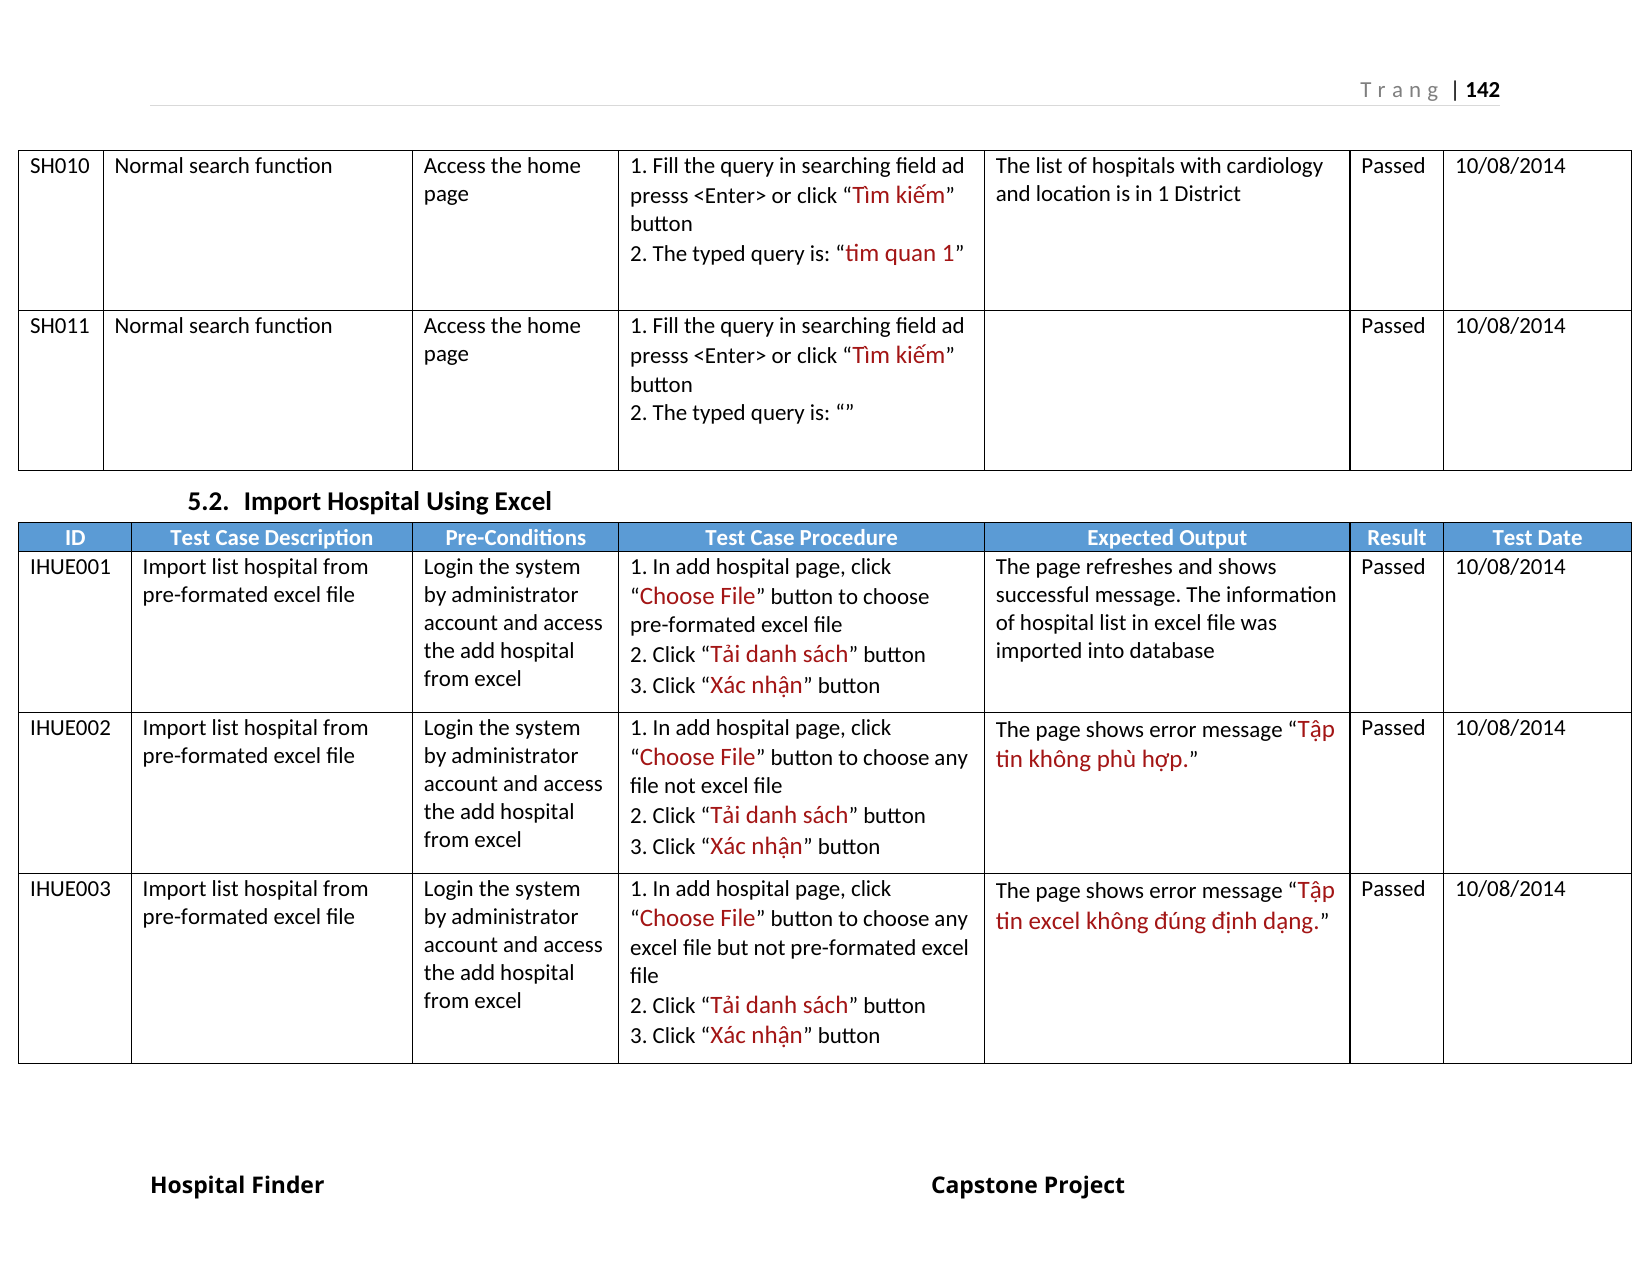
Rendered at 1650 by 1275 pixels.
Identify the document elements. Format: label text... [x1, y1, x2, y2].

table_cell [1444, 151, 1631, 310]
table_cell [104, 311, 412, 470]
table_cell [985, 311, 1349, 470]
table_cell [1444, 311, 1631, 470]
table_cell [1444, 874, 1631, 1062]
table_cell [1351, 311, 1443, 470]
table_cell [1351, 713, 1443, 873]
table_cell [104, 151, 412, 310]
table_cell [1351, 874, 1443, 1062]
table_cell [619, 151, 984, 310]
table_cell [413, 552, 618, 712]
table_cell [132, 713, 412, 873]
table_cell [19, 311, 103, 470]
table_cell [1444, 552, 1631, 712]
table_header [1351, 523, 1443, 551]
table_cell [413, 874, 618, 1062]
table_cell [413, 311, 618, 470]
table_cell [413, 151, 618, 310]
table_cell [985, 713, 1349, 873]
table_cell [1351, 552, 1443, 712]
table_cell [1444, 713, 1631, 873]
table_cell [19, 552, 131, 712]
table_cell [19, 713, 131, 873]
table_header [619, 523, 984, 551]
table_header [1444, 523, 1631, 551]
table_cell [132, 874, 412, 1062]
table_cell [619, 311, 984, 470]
list Import Hospital Using Excel [187, 484, 1500, 517]
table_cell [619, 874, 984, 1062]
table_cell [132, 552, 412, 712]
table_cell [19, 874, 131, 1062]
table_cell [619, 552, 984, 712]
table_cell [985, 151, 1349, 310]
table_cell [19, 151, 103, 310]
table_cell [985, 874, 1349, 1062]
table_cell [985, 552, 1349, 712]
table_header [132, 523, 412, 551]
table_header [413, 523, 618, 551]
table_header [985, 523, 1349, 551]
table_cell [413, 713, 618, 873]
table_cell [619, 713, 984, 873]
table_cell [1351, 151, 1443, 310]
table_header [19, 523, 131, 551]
